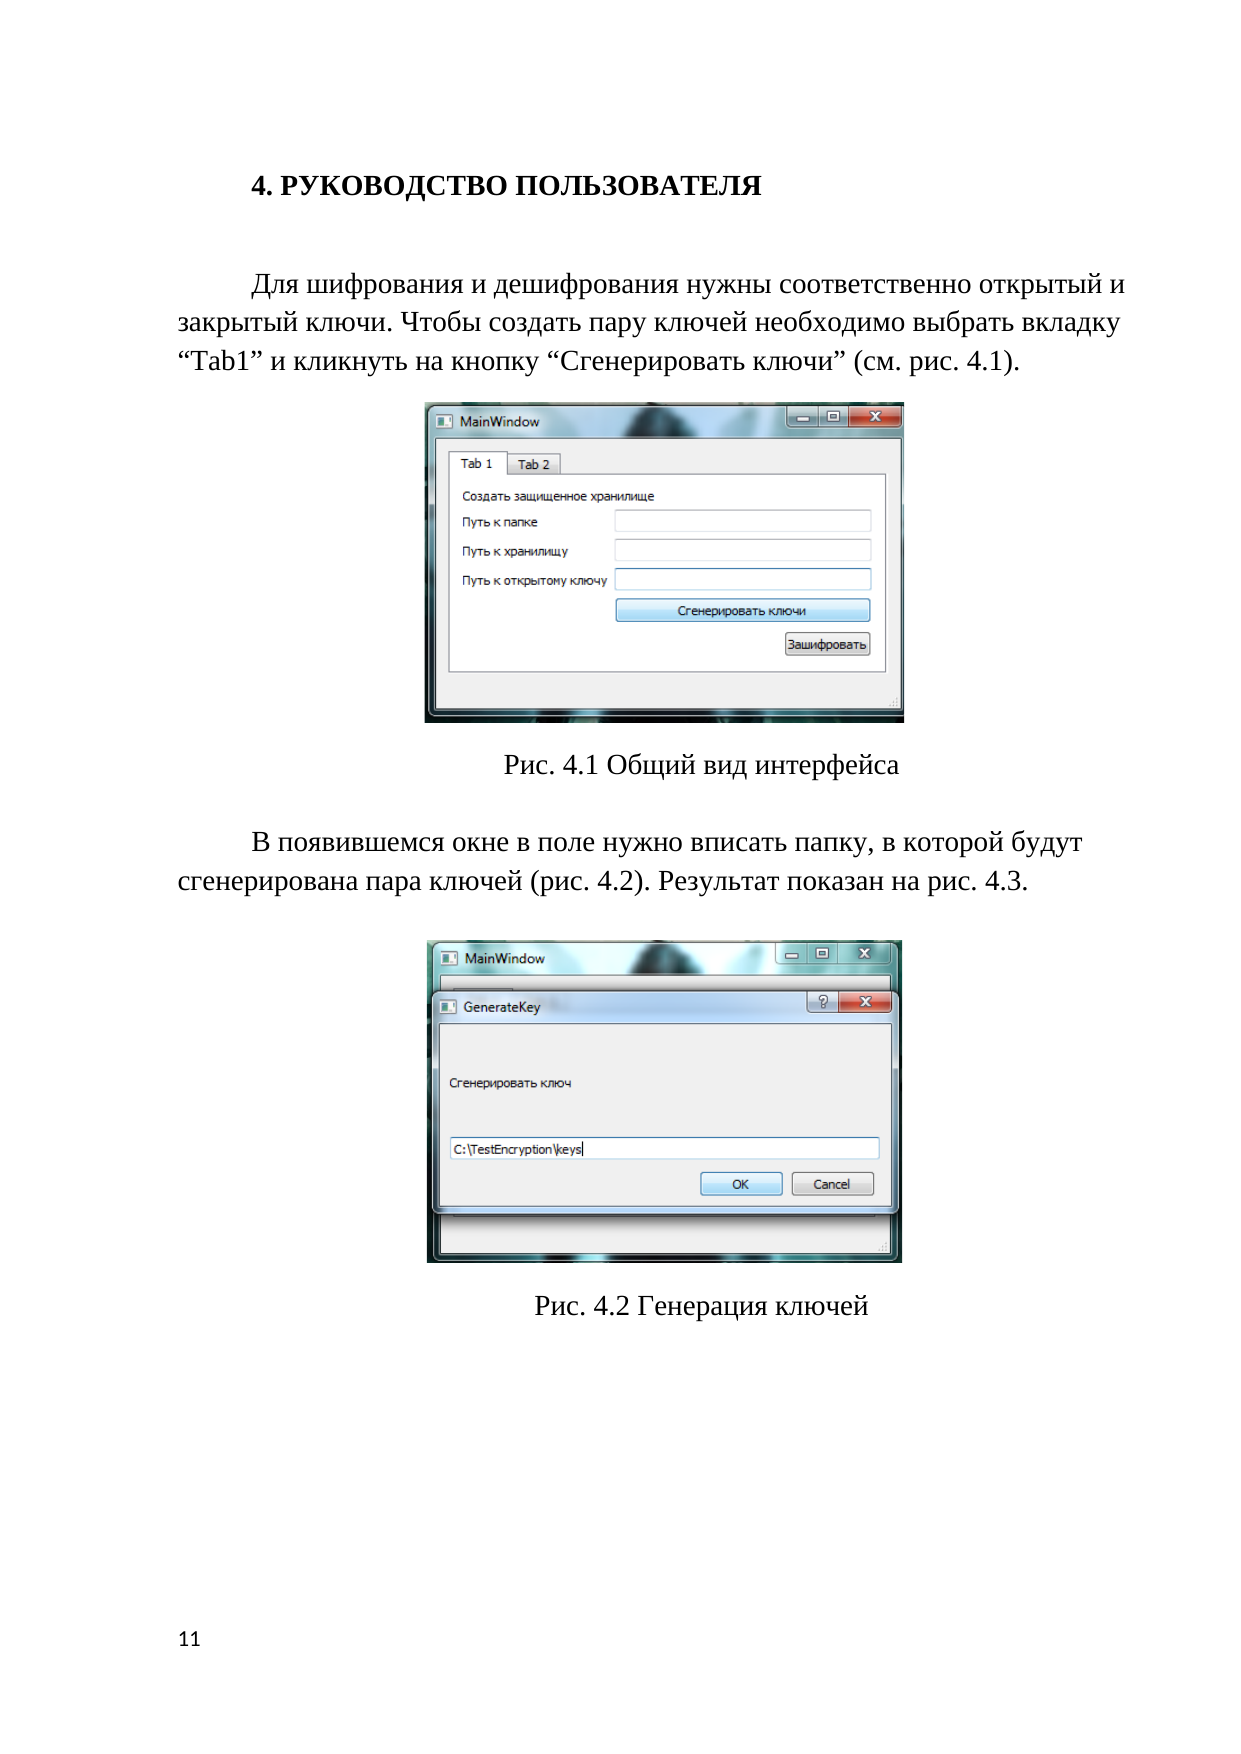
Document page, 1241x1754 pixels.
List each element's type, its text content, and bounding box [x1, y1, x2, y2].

picture [426, 940, 903, 1263]
text Для шифрования и дешифрования нужны соответственно открытый и закрытый ключи. Чтобы создать пару ключей необходимо выбрать вкладку “Tab1” и кликнуть на кнопку “Cгенерировать ключи” (см. рис. 4.1). [177, 266, 1152, 377]
subtitle 4. РУКОВОДСТВО ПОЛЬЗОВАТЕЛЯ [177, 168, 1152, 202]
text Рис. 4.2 Генерация ключей [177, 1288, 1152, 1321]
text Рис. 4.1 Общий вид интерфейса [177, 747, 1152, 781]
text В появившемся окне в поле нужно вписать папку, в которой будут сгенерирована пара ключей (рис. 4.2). Результат показан на рис. 4.3. [177, 824, 1152, 896]
picture [424, 402, 905, 723]
